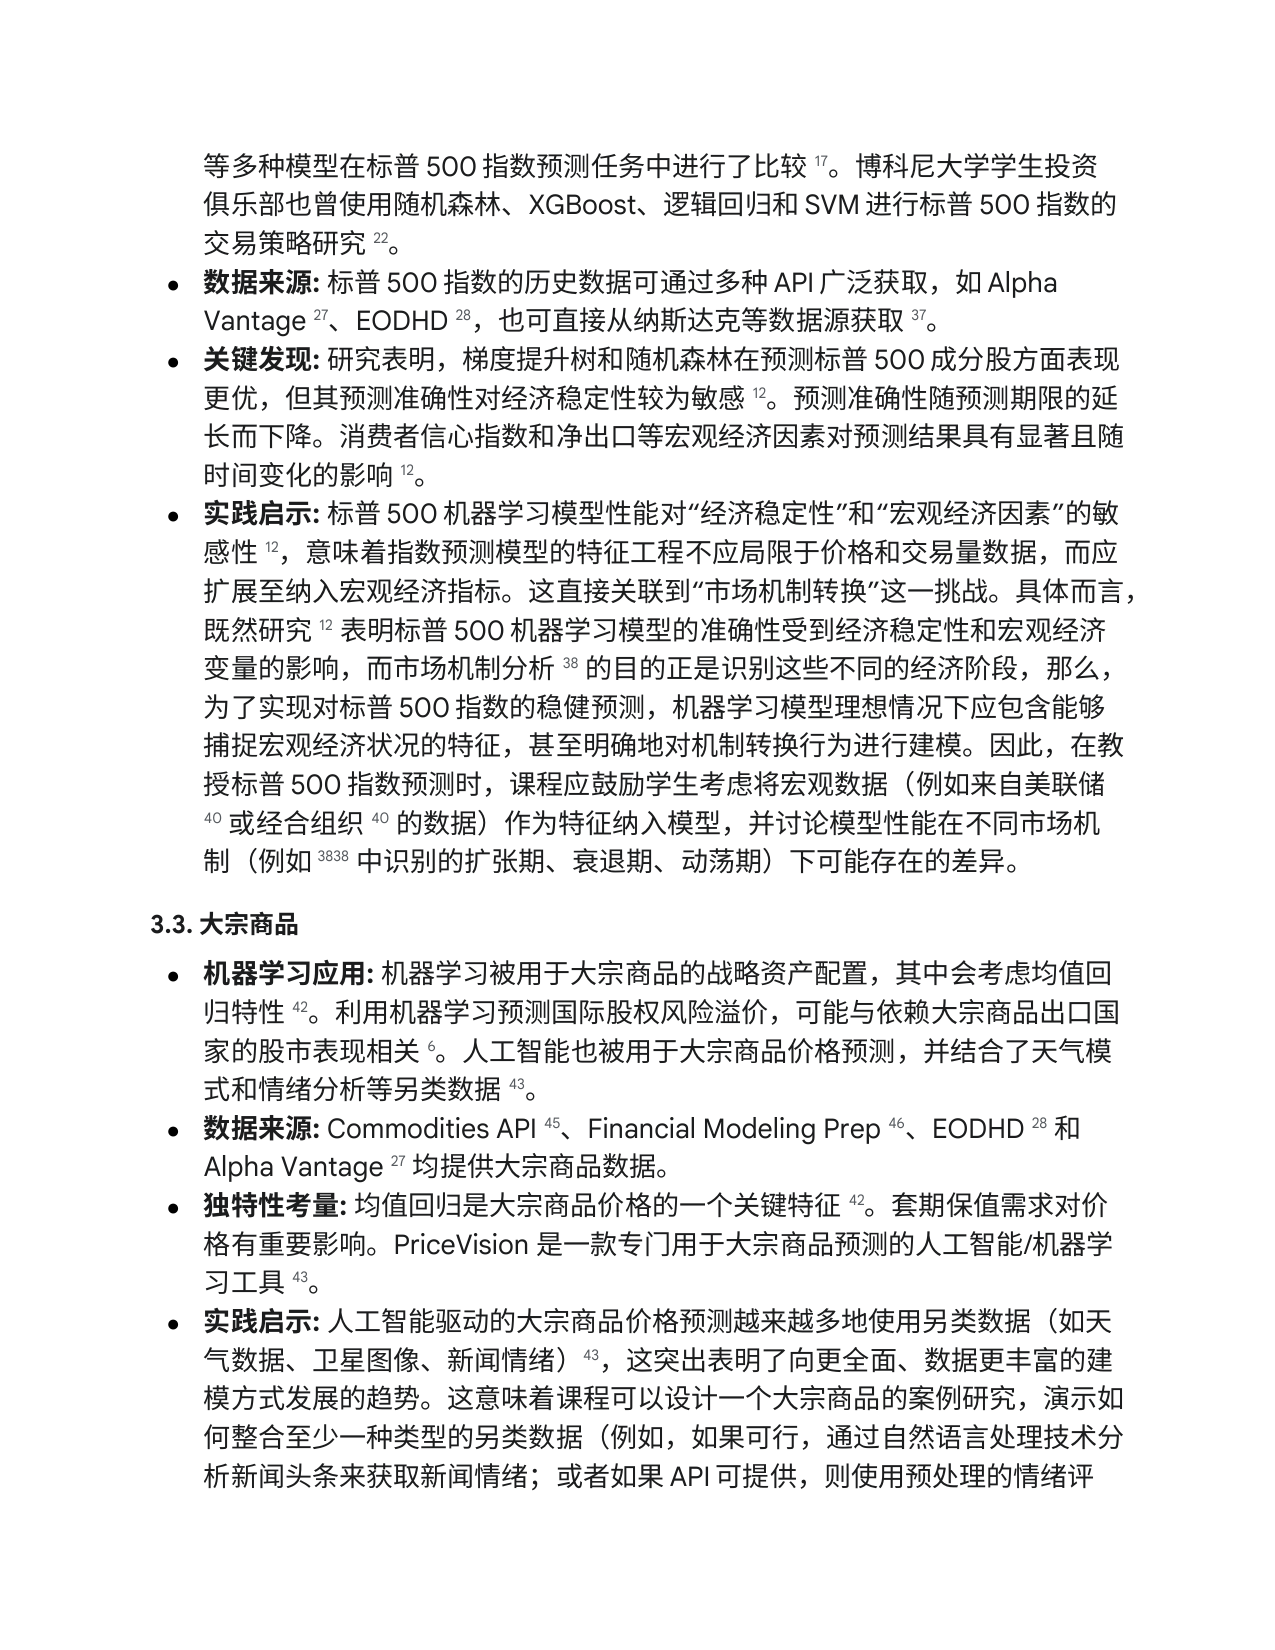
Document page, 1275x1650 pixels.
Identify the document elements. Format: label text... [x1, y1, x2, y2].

list 关键发现: 研究表明，梯度提升树和随机森林在预测标普500成分股方面表现更优，但其预测准确性对经济稳定性较为敏感 12。预测准确性随预测期限的延长而下降。消费者信心指数和净出口等宏观经济因素对预测结果具有显著且随时间变化的影响 12。 [166, 343, 1125, 493]
list 数据来源: Commodities API 45、Financial Modeling Prep 46、EODHD 28 和 Alpha Vantage 27 均提供大宗商品数据。 [166, 1112, 1125, 1185]
list 数据来源: 标普500指数的历史数据可通过多种API广泛获取，如Alpha Vantage 27、EODHD 28，也可直接从纳斯达克等数据源获取 37。 [166, 266, 1125, 338]
list 实践启示: 标普500机器学习模型性能对“经济稳定性”和“宏观经济因素”的敏感性 12，意味着指数预测模型的特征工程不应局限于价格和交易量数据，而应扩展至纳入宏观经济指标。这直接关联到“市场机制转换”这一挑战。具体而言，既然研究 12 表明标普500机器学习模型的准确性受到经济稳定性和宏观经济变量的影响，而市场机制分析 38 的目的正是识别这些不同的经济阶段，那么，为了实现对标普500指数的稳健预测，机器学习模型理想情况下应包含能够捕捉宏观经济状况的特征，甚至明确地对机制转换行为进行建模。因此，在教授标普500指数预测时，课程应鼓励学生考虑将宏观数据（例如来自美联储 40 或经合组织 40 的数据）作为特征纳入模型，并讨论模型性能在不同市场机制（例如3838 中识别的扩张期、衰退期、动荡期）下可能存在的差异。 [166, 498, 1125, 879]
subtitle 3.3. 大宗商品 [150, 909, 1125, 941]
list 机器学习应用: 机器学习被用于大宗商品的战略资产配置，其中会考虑均值回归特性 42。利用机器学习预测国际股权风险溢价，可能与依赖大宗商品出口国家的股市表现相关 6。人工智能也被用于大宗商品价格预测，并结合了天气模式和情绪分析等另类数据 43。 [166, 957, 1125, 1107]
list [166, 150, 1125, 261]
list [166, 1305, 1125, 1494]
list 独特性考量: 均值回归是大宗商品价格的一个关键特征 42。套期保值需求对价格有重要影响。PriceVision 是一款专门用于大宗商品预测的人工智能/机器学习工具 43。 [166, 1189, 1125, 1301]
